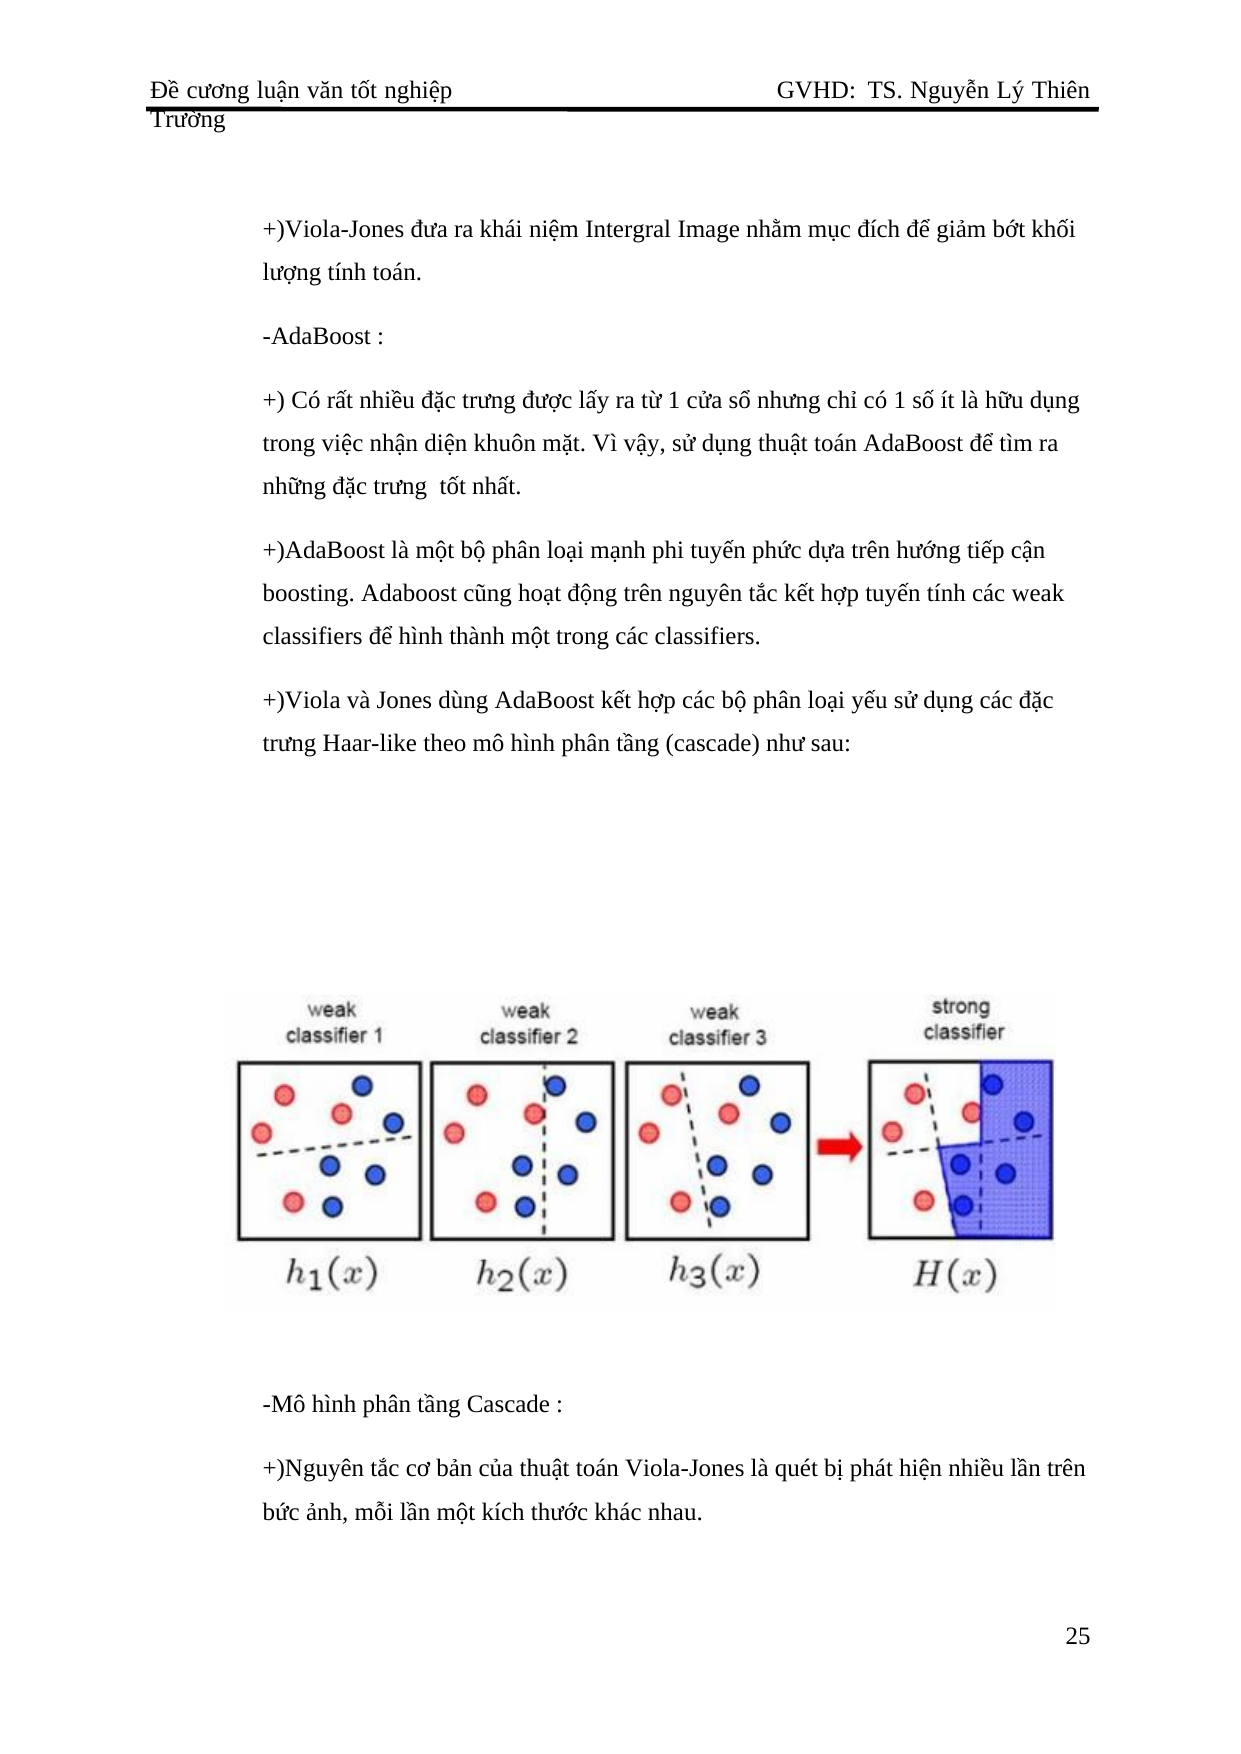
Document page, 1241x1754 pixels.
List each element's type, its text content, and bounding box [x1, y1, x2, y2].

text -AdaBoost : [262, 321, 1090, 350]
text +)Viola và Jones dùng AdaBoost kết hợp các bộ phân loại yếu sử dụng các đặc trưng Haar-like theo mô hình phân tầng (cascade) như sau: [262, 685, 1090, 757]
picture [200, 982, 1057, 1340]
text +)Nguyên tắc cơ bản của thuật toán Viola-Jones là quét bị phát hiện nhiều lần trên bức ảnh, mỗi lần một kích thước khác nhau. [262, 1453, 1090, 1525]
text +)Viola-Jones đưa ra khái niệm Intergral Image nhằm mục đích để giảm bớt khối lượng tính toán. [262, 214, 1090, 286]
text +)AdaBoost là một bộ phân loại mạnh phi tuyến phức dựa trên hướng tiếp cận boosting. Adaboost cũng hoạt động trên nguyên tắc kết hợp tuyến tính các weak classifiers để hình thành một trong các classifiers. [262, 535, 1090, 650]
text +) Có rất nhiều đặc trưng được lấy ra từ 1 cửa sổ nhưng chỉ có 1 số ít là hữu dụng trong việc nhận diện khuôn mặt. Vì vậy, sử dụng thuật toán AdaBoost để tìm ra những đặc trưng tốt nhất. [262, 385, 1090, 500]
